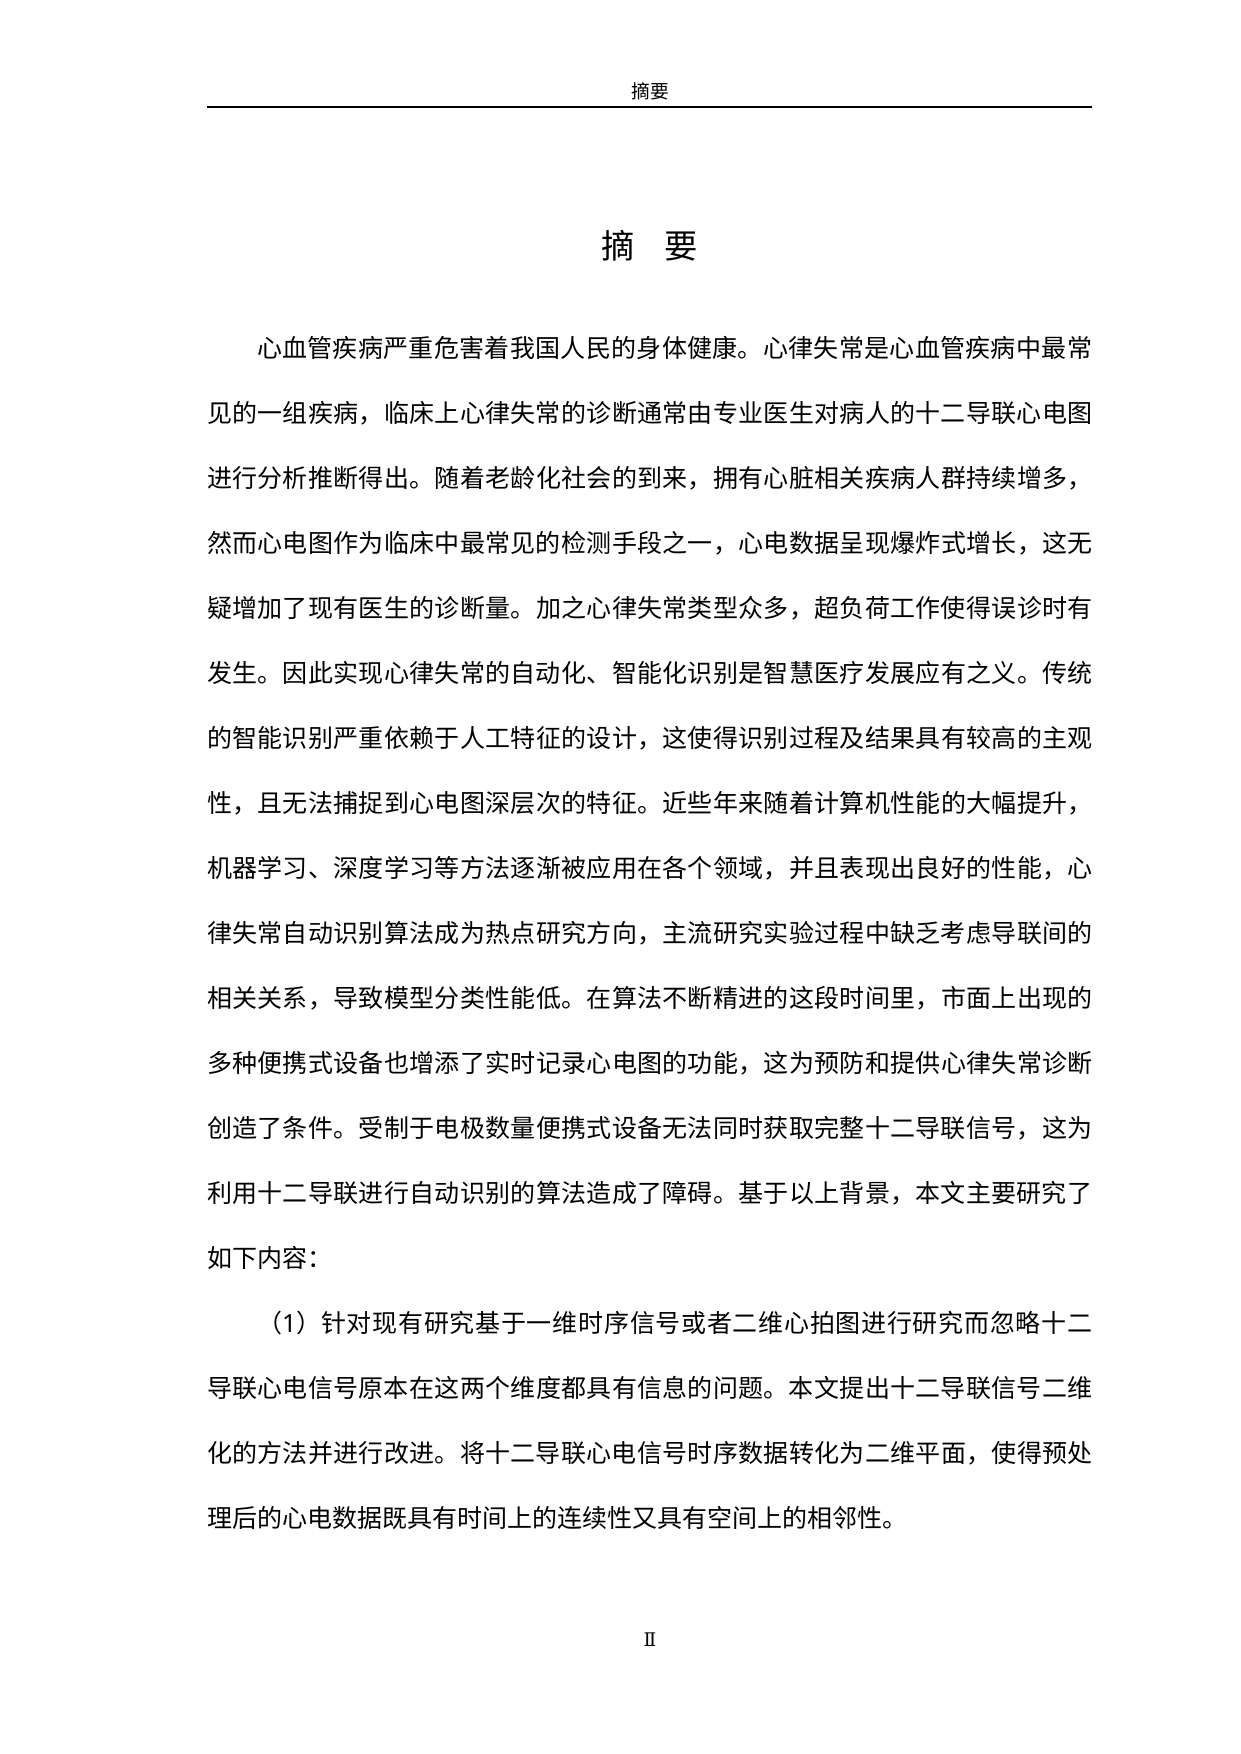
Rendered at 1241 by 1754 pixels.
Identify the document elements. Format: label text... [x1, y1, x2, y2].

subtitle 摘 要 [207, 212, 1092, 277]
text 心血管疾病严重危害着我国人民的身体健康。心律失常是心血管疾病中最常见的一组疾病，临床上心律失常的诊断通常由专业医生对病人的十二导联心电图进行分析推断得出。随着老龄化社会的到来，拥有心脏相关疾病人群持续增多，然而心电图作为临床中最常见的检测手段之一，心电数据呈现爆炸式增长，这无疑增加了现有医生的诊断量。加之心律失常类型众多，超负荷工作使得误诊时有发生。因此实现心律失常的自动化、智能化识别是智慧医疗发展应有之义。传统的智能识别严重依赖于人工特征的设计，这使得识别过程及结果具有较高的主观性，且无法捕捉到心电图深层次的特征。近些年来随着计算机性能的大幅提升，机器学习、深度学习等方法逐渐被应用在各个领域，并且表现出良好的性能，心律失常自动识别算法成为热点研究方向，主流研究实验过程中缺乏考虑导联间的相关关系，导致模型分类性能低。在算法不断精进的这段时间里，市面上出现的多种便携式设备也增添了实时记录心电图的功能，这为预防和提供心律失常诊断创造了条件。受制于电极数量便携式设备无法同时获取完整十二导联信号，这为利用十二导联进行自动识别的算法造成了障碍。基于以上背景，本文主要研究了如下内容： [207, 314, 1092, 1289]
list 针对现有研究基于一维时序信号或者二维心拍图进行研究而忽略十二导联心电信号原本在这两个维度都具有信息的问题。本文提出十二导联信号二维化的方法并进行改进。将十二导联心电信号时序数据转化为二维平面，使得预处理后的心电数据既具有时间上的连续性又具有空间上的相邻性。 [207, 1289, 1092, 1549]
